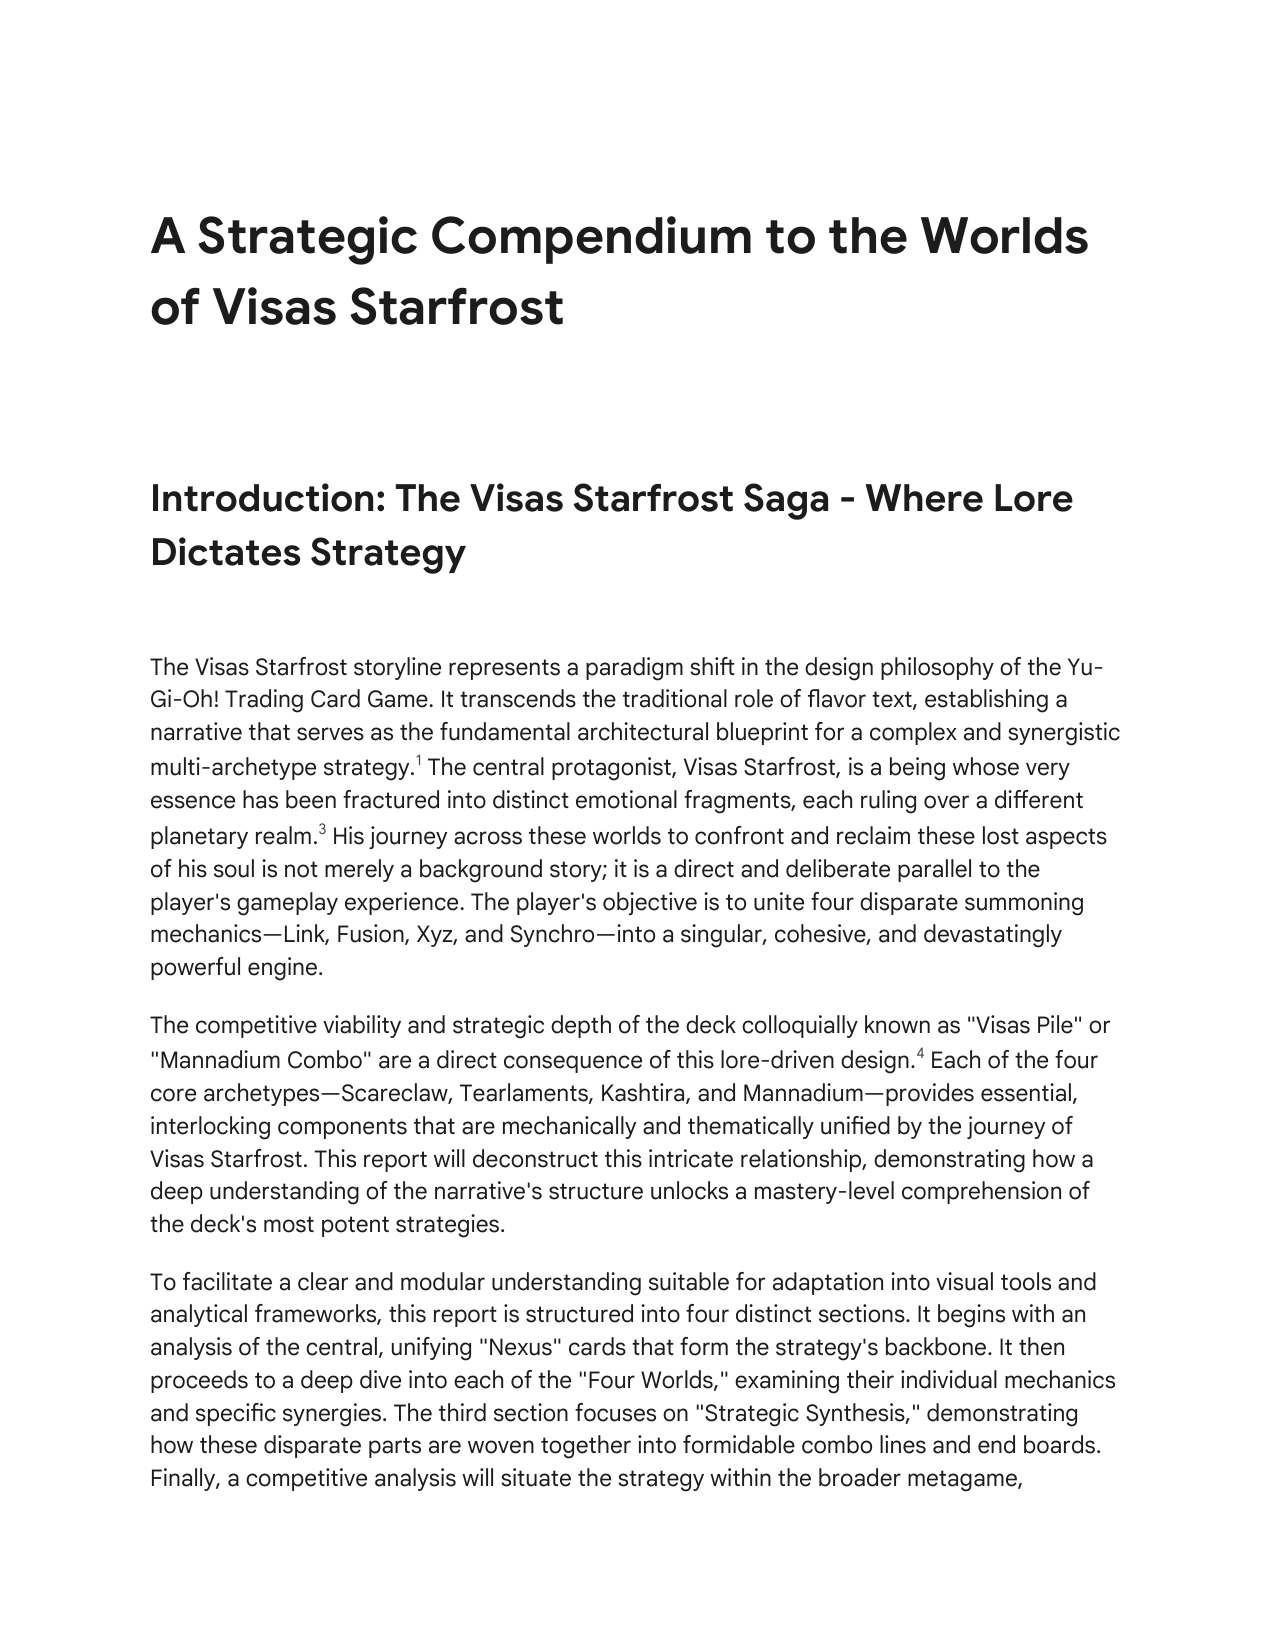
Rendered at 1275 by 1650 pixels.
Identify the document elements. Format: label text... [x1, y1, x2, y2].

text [150, 1268, 1125, 1493]
subtitle Introduction: The Visas Starfrost Saga - Where Lore Dictates Strategy [150, 476, 1125, 576]
subtitle A Strategic Compendium to the Worlds of Visas Starfrost [150, 205, 1125, 339]
text The Visas Starfrost storyline represents a paradigm shift in the design philosophy of the Yu-Gi-Oh! Trading Card Game. It transcends the traditional role of flavor text, establishing a narrative that serves as the fundamental architectural blueprint for a complex and synergistic multi-archetype strategy.1 The central protagonist, Visas Starfrost, is a being whose very essence has been fractured into distinct emotional fragments, each ruling over a different planetary realm.3 His journey across these worlds to confront and reclaim these lost aspects of his soul is not merely a background story; it is a direct and deliberate parallel to the player's gameplay experience. The player's objective is to unite four disparate summoning mechanics—Link, Fusion, Xyz, and Synchro—into a singular, cohesive, and devastatingly powerful engine. [150, 653, 1125, 982]
text The competitive viability and strategic depth of the deck colloquially known as "Visas Pile" or "Mannadium Combo" are a direct consequence of this lore-driven design.4 Each of the four core archetypes—Scareclaw, Tearlaments, Kashtira, and Mannadium—provides essential, interlocking components that are mechanically and thematically unified by the journey of Visas Starfrost. This report will deconstruct this intricate relationship, demonstrating how a deep understanding of the narrative's structure unlocks a mastery-level comprehension of the deck's most potent strategies. [150, 1011, 1125, 1239]
